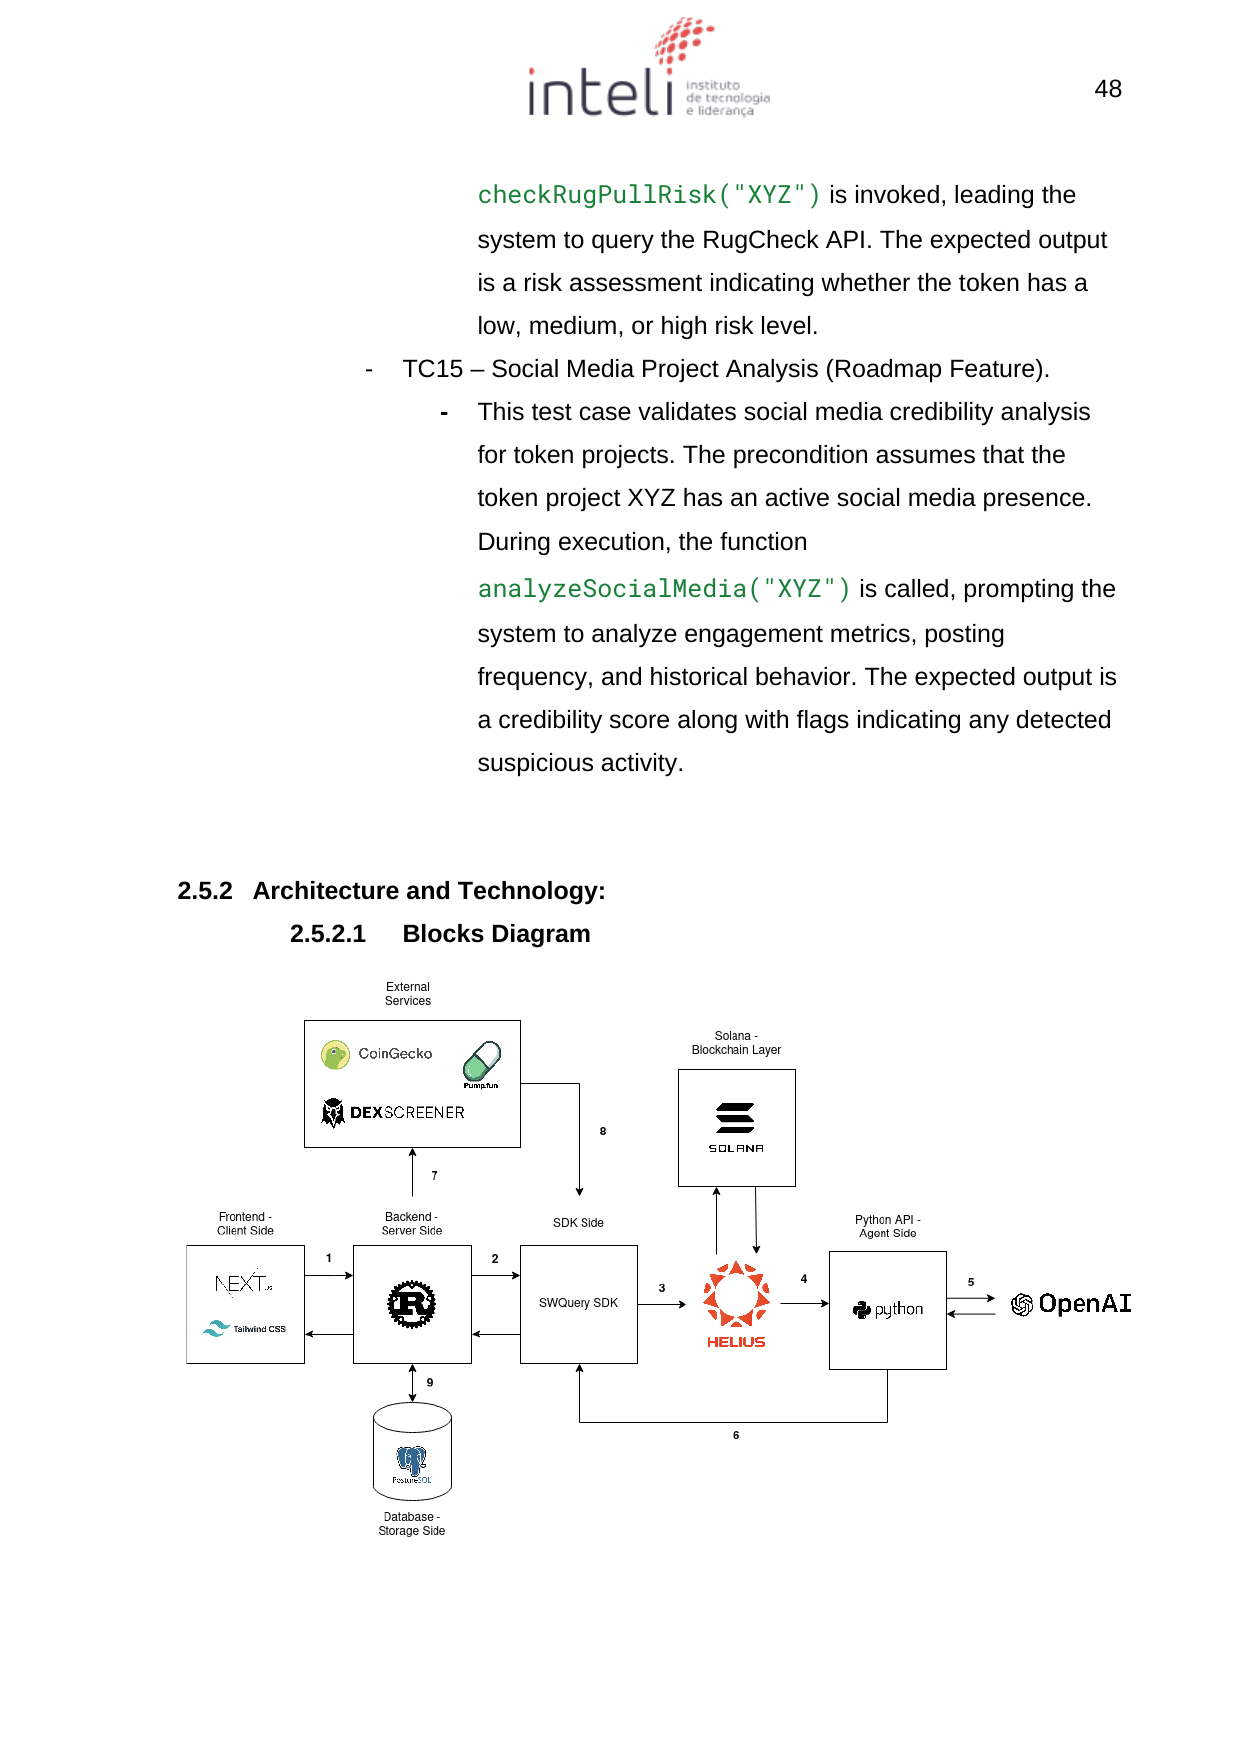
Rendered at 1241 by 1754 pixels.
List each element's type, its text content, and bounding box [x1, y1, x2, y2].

list This test case validates social media credibility analysis for token projects. The precondition assumes that the token project XYZ has an active social media presence. During execution, the function analyzeSocialMedia("XYZ") is called, prompting the system to analyze engagement metrics, posting frequency, and historical behavior. The expected output is a credibility score along with flags indicating any detected suspicious activity. [440, 397, 1122, 777]
picture [529, 17, 770, 118]
list TC15 – Social Media Project Analysis (Roadmap Feature). [365, 354, 1122, 383]
picture [186, 980, 1132, 1539]
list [440, 177, 1122, 339]
list Architecture and Technology: [177, 876, 1122, 905]
list Blocks Diagram [290, 919, 1122, 948]
